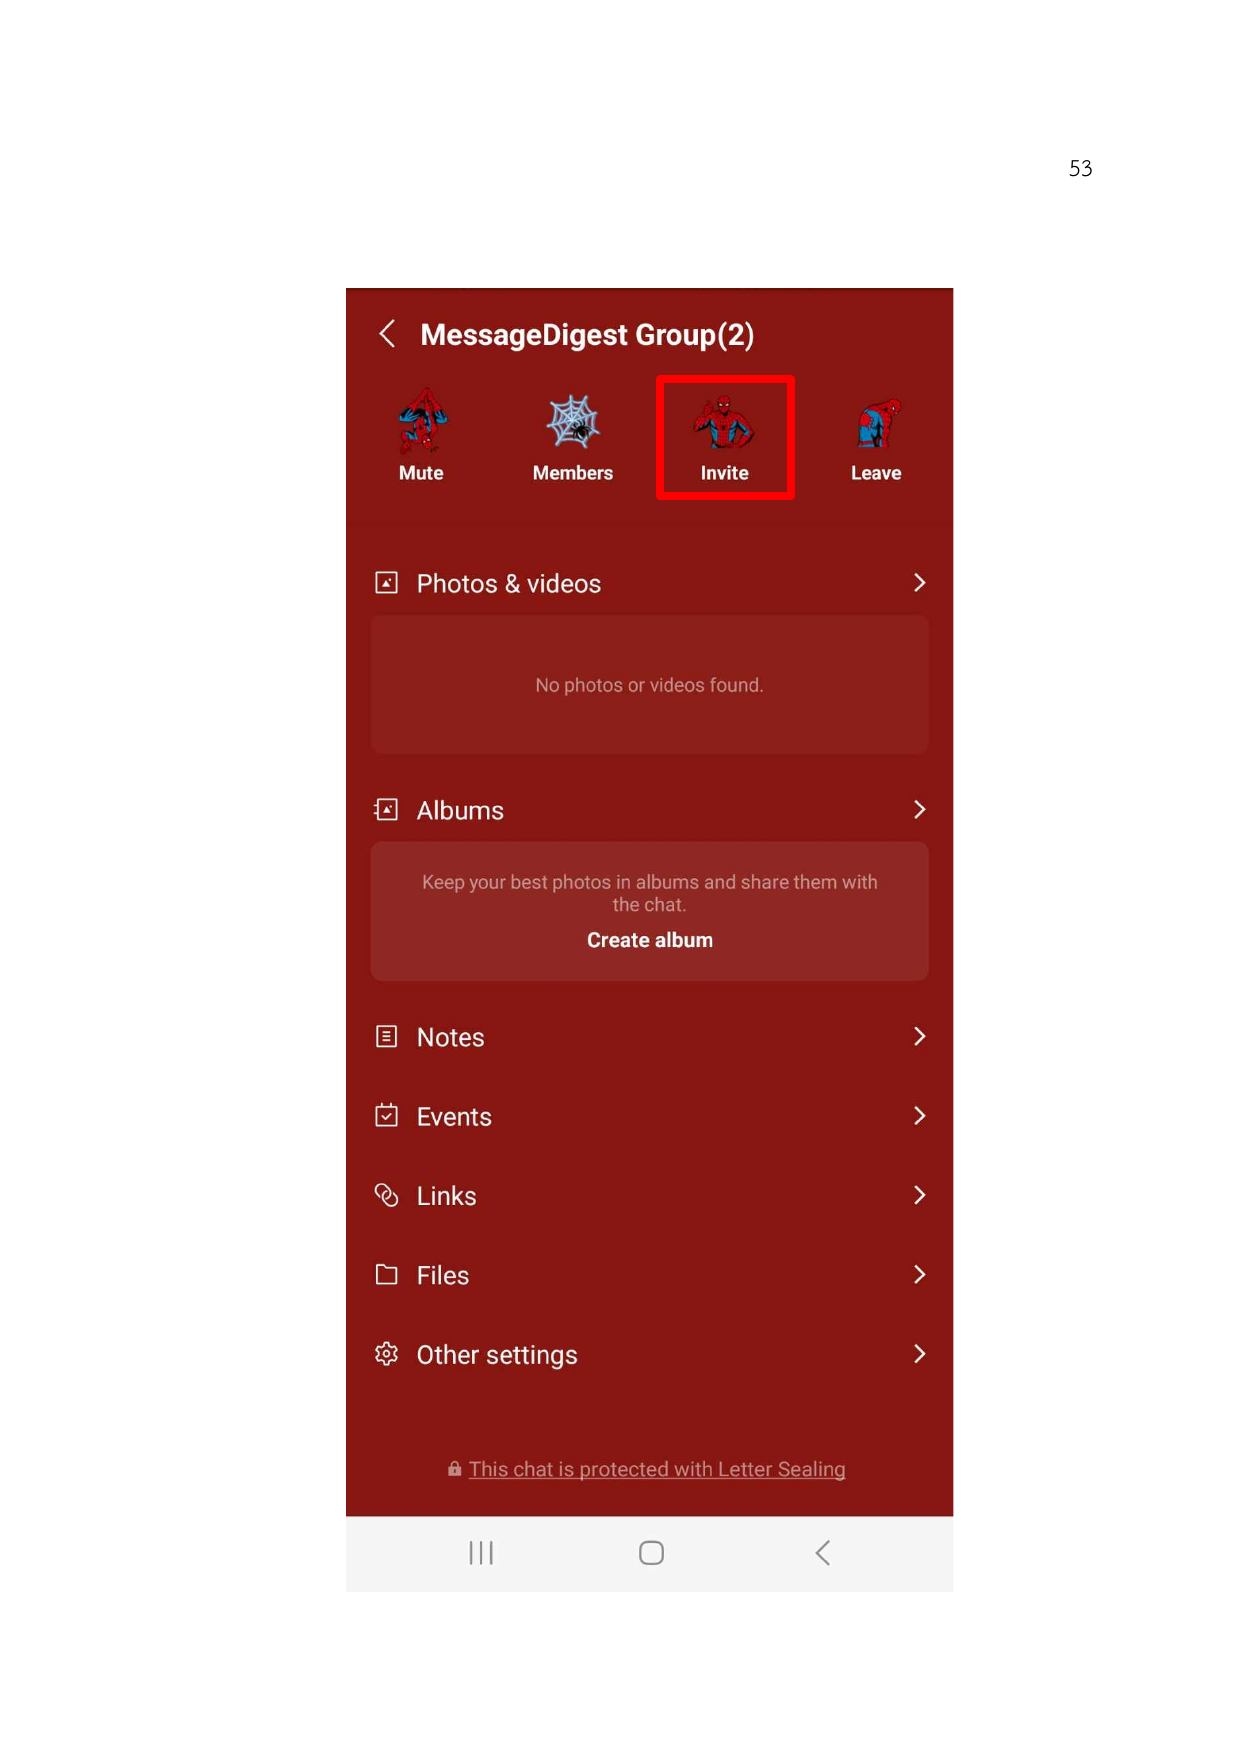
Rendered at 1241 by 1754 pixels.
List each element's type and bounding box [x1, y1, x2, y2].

picture [346, 288, 954, 1592]
